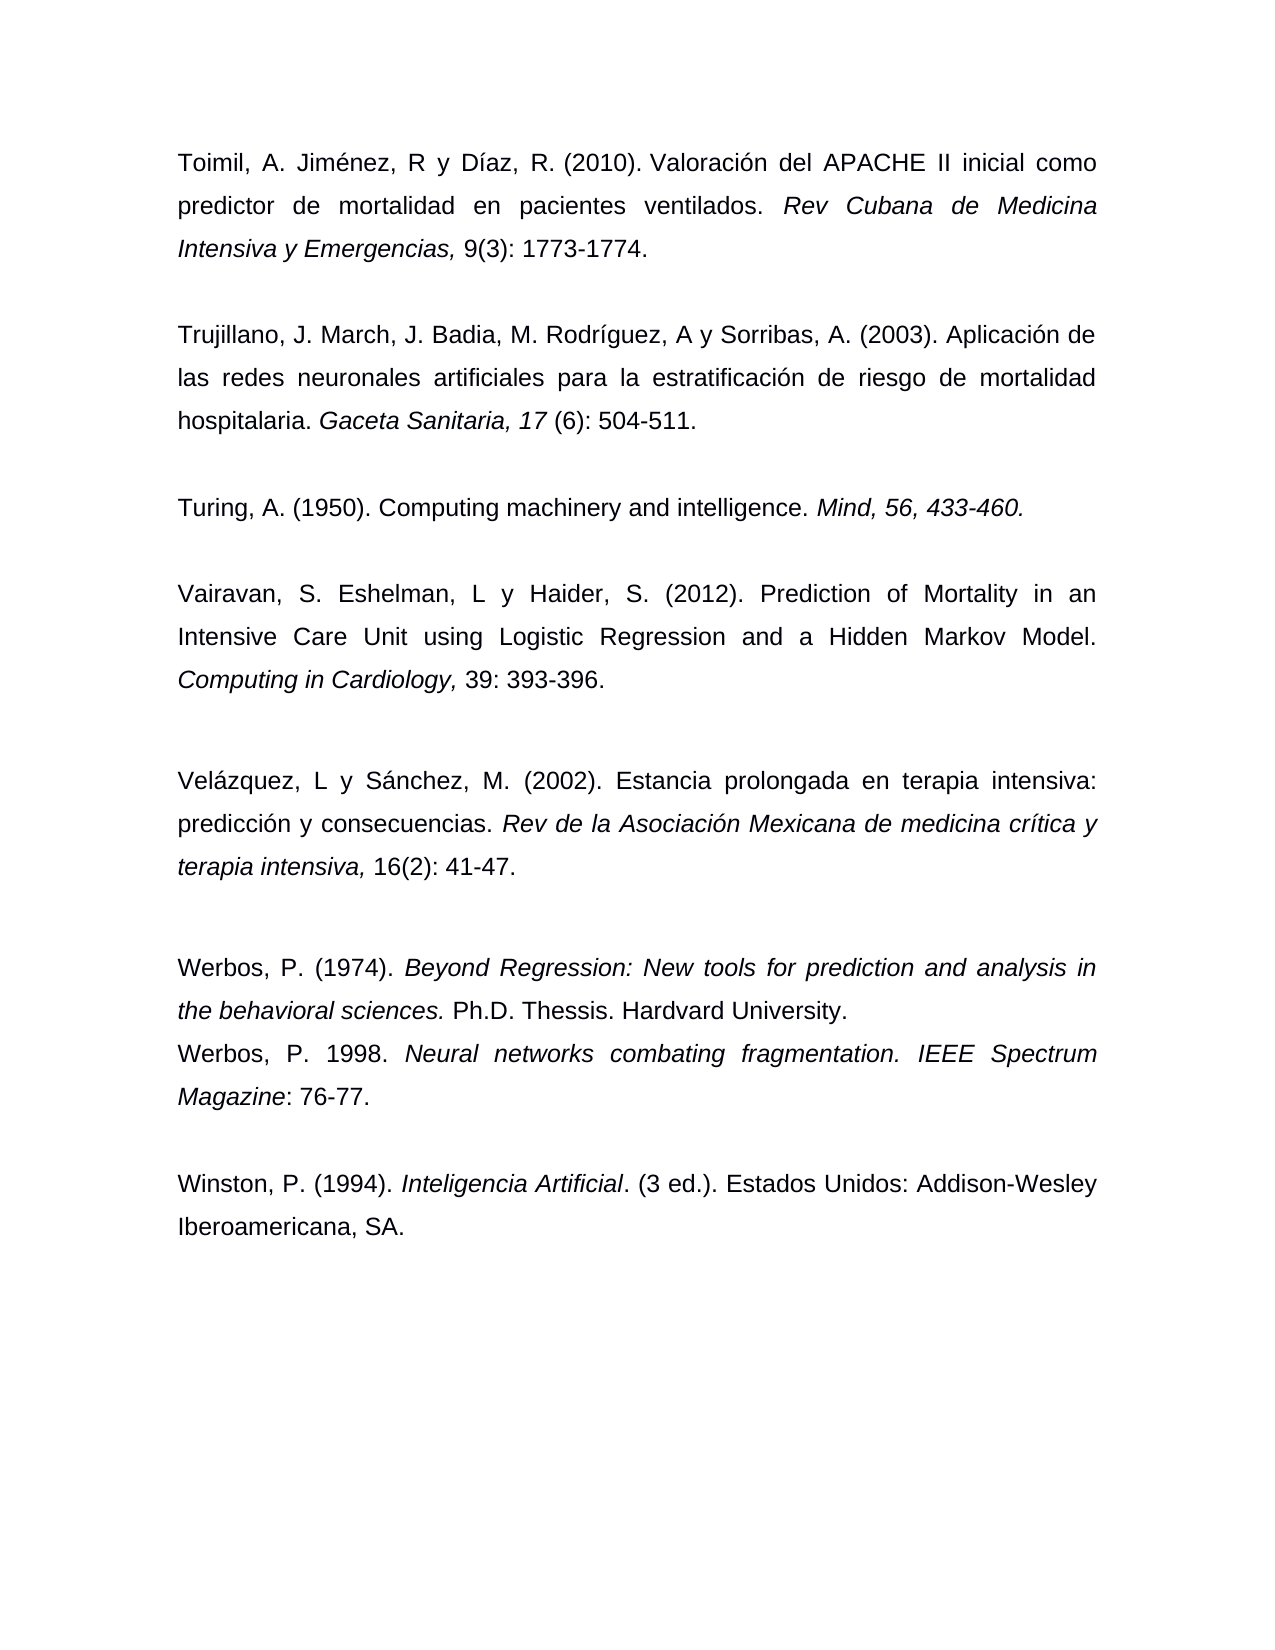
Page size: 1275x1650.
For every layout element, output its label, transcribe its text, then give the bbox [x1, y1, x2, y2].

text Toimil, A. Jiménez, R y Díaz, R. (2010). Valoración del APACHE II inicial como predictor de mortalidad en pacientes ventilados. Rev Cubana de Medicina Intensiva y Emergencias, 9(3): 1773-1774. [177, 148, 1098, 263]
text Werbos, P. 1998. Neural networks combating fragmentation. IEEE Spectrum Magazine: 76-77. [177, 1039, 1098, 1111]
text Velázquez, L y Sánchez, M. (2002). Estancia prolongada en terapia intensiva: predicción y consecuencias. Rev de la Asociación Mexicana de medicina crítica y terapia intensiva, 16(2): 41-47. [177, 766, 1098, 881]
text Vairavan, S. Eshelman, L y Haider, S. (2012). Prediction of Mortality in an Intensive Care Unit using Logistic Regression and a Hidden Markov Model. Computing in Cardiology, 39: 393-396. [177, 579, 1098, 694]
text Turing, A. (1950). Computing machinery and intelligence. Mind, 56, 433-460. [177, 493, 1098, 521]
text Trujillano, J. March, J. Badia, M. Rodríguez, A y Sorribas, A. (2003). Aplicación de las redes neuronales artificiales para la estratificación de riesgo de mortalidad hospitalaria. Gaceta Sanitaria, 17 (6): 504-511. [177, 320, 1098, 435]
text Werbos, P. (1974). Beyond Regression: New tools for prediction and analysis in the behavioral sciences. Ph.D. Thessis. Hardvard University. [177, 953, 1098, 1025]
text Winston, P. (1994). Inteligencia Artificial. (3 ed.). Estados Unidos: Addison-Wesley Iberoamericana, SA. [177, 1169, 1098, 1241]
